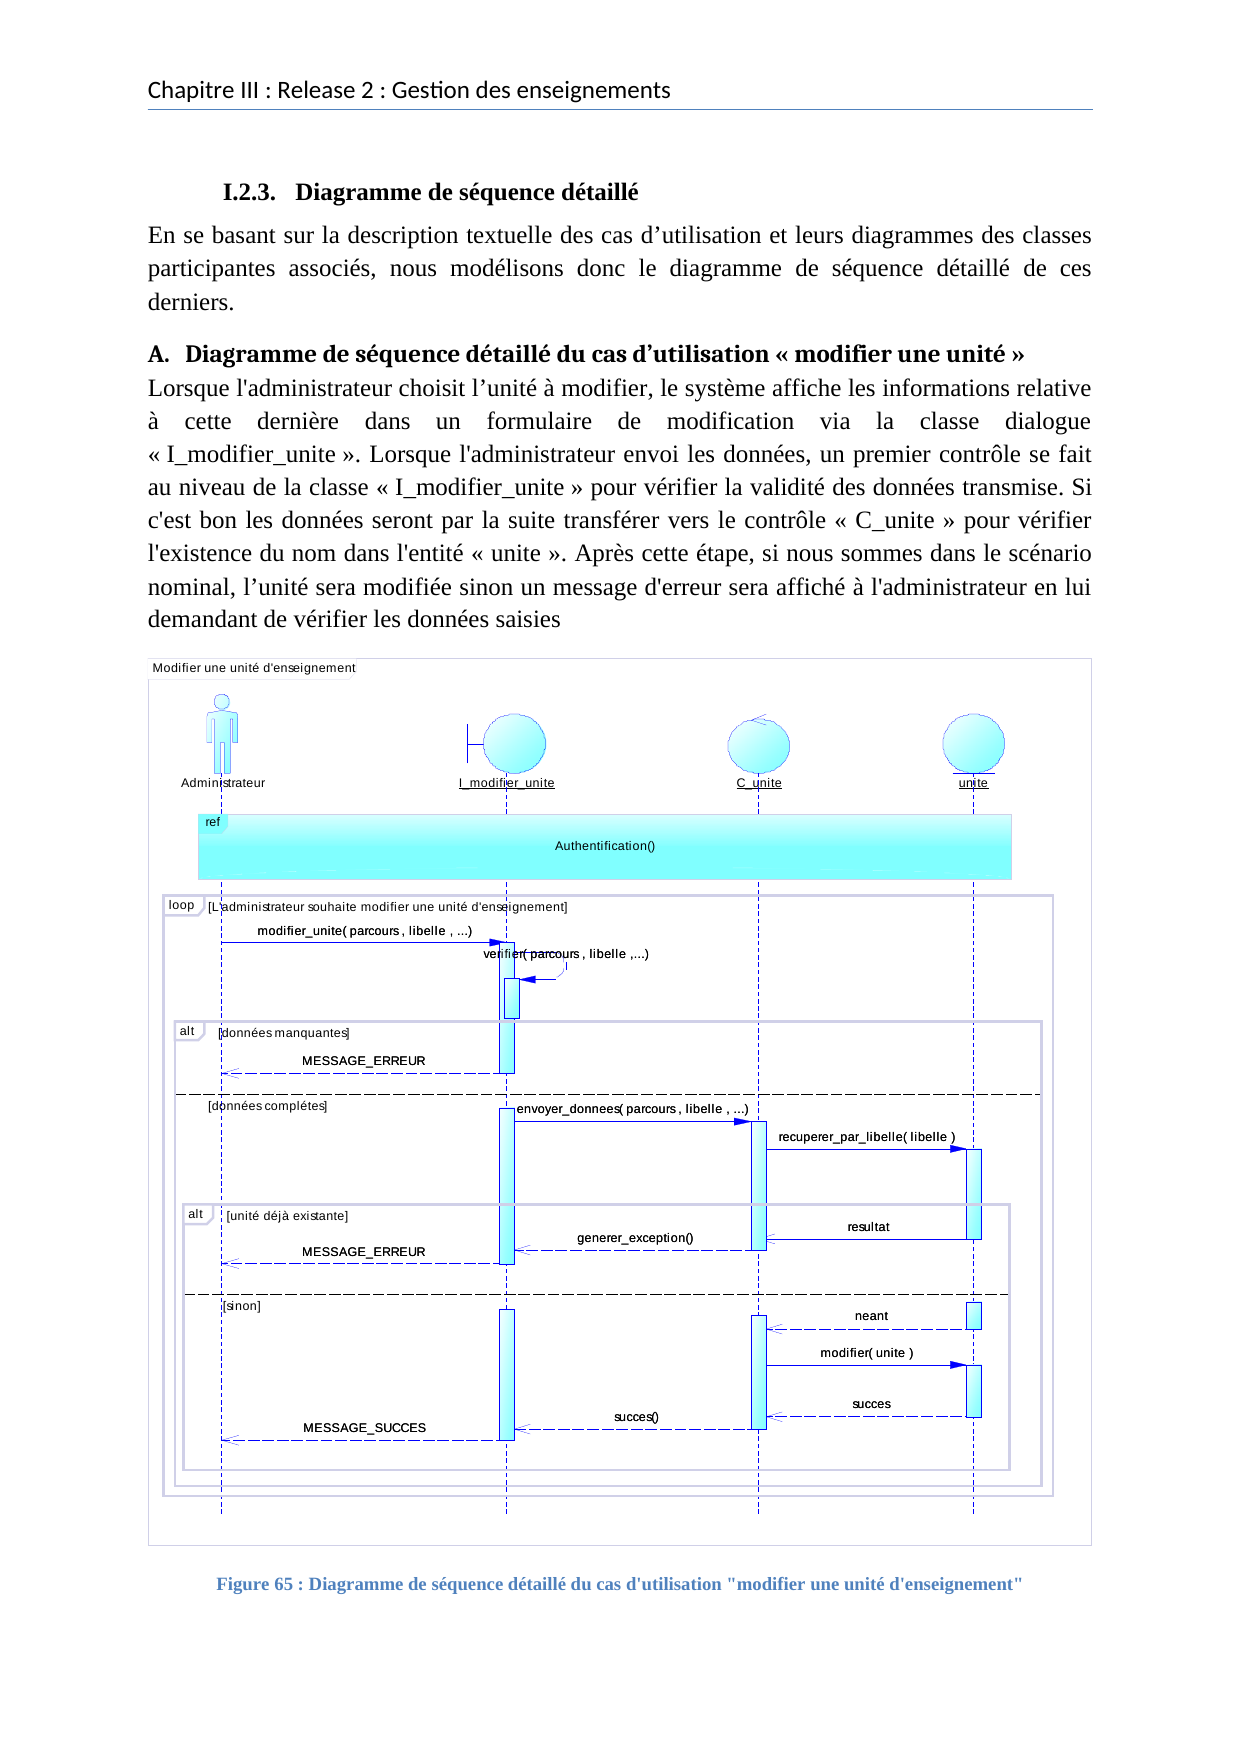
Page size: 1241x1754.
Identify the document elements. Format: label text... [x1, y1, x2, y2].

text Lorsque l'administrateur choisit l’unité à modifier, le système affiche les informations relative à cette dernière dans un formulaire de modification via la classe dialogue « I_modifier_unite ». Lorsque l'administrateur envoi les données, un premier contrôle se fait au niveau de la classe « I_modifier_unite » pour vérifier la validité des données transmise. Si c'est bon les données seront par la suite transférer vers le contrôle « C_unite » pour vérifier l'existence du nom dans l'entité « unite ». Après cette étape, si nous sommes dans le scénario nominal, l’unité sera modifiée sinon un message d'erreur sera affiché à l'administrateur en lui demandant de vérifier les données saisies [148, 373, 1093, 633]
text En se basant sur la description textuelle des cas d’utilisation et leurs diagrammes des classes participantes associés, nous modélisons donc le diagramme de séquence détaillé de ces derniers. [148, 221, 1093, 315]
subtitle Diagramme de séquence détaillé [223, 177, 1093, 206]
subtitle Diagramme de séquence détaillé du cas d’utilisation « modifier une unité » [148, 340, 1093, 369]
text Figure 65 : Diagramme de séquence détaillé du cas d'utilisation "modifier une unité d'enseignement" [148, 1573, 1093, 1594]
